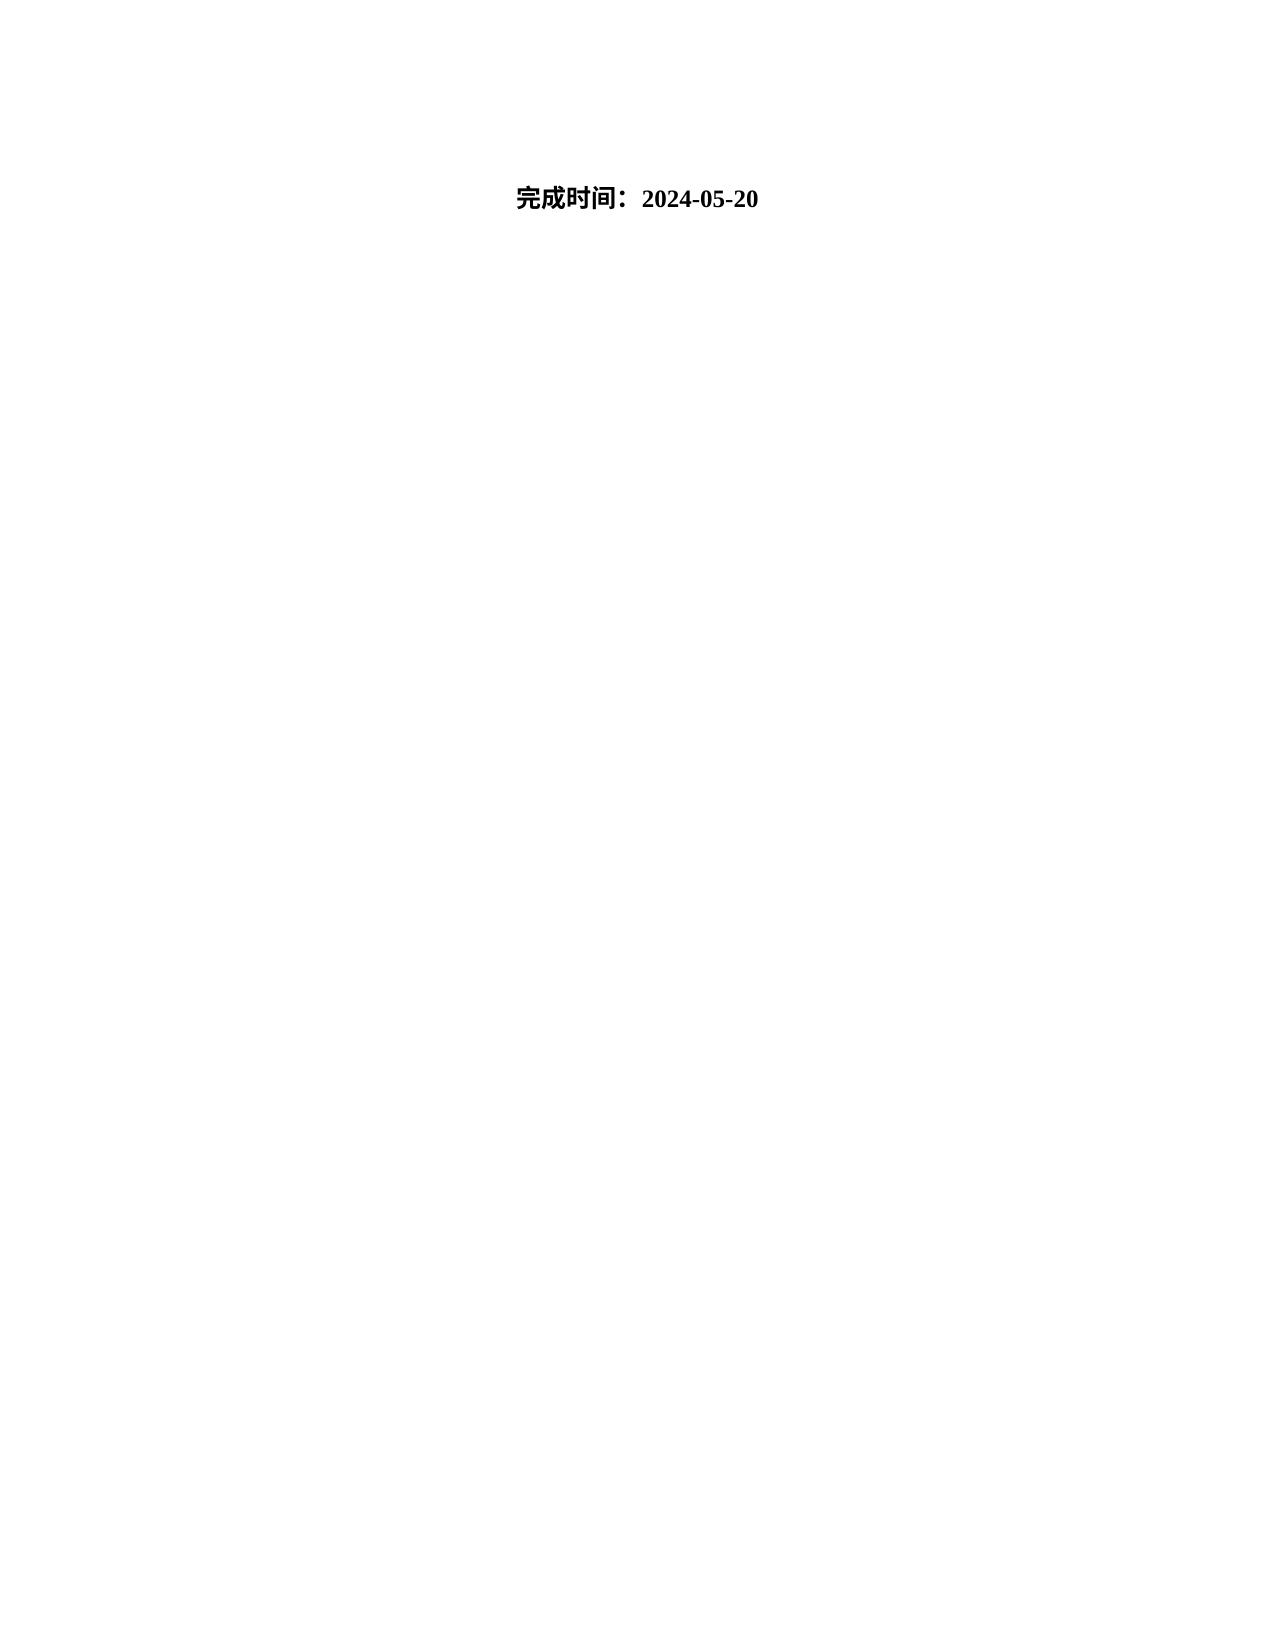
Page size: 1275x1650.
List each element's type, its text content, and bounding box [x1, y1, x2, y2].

text 完成时间：2024-05-20 [187, 179, 1087, 215]
